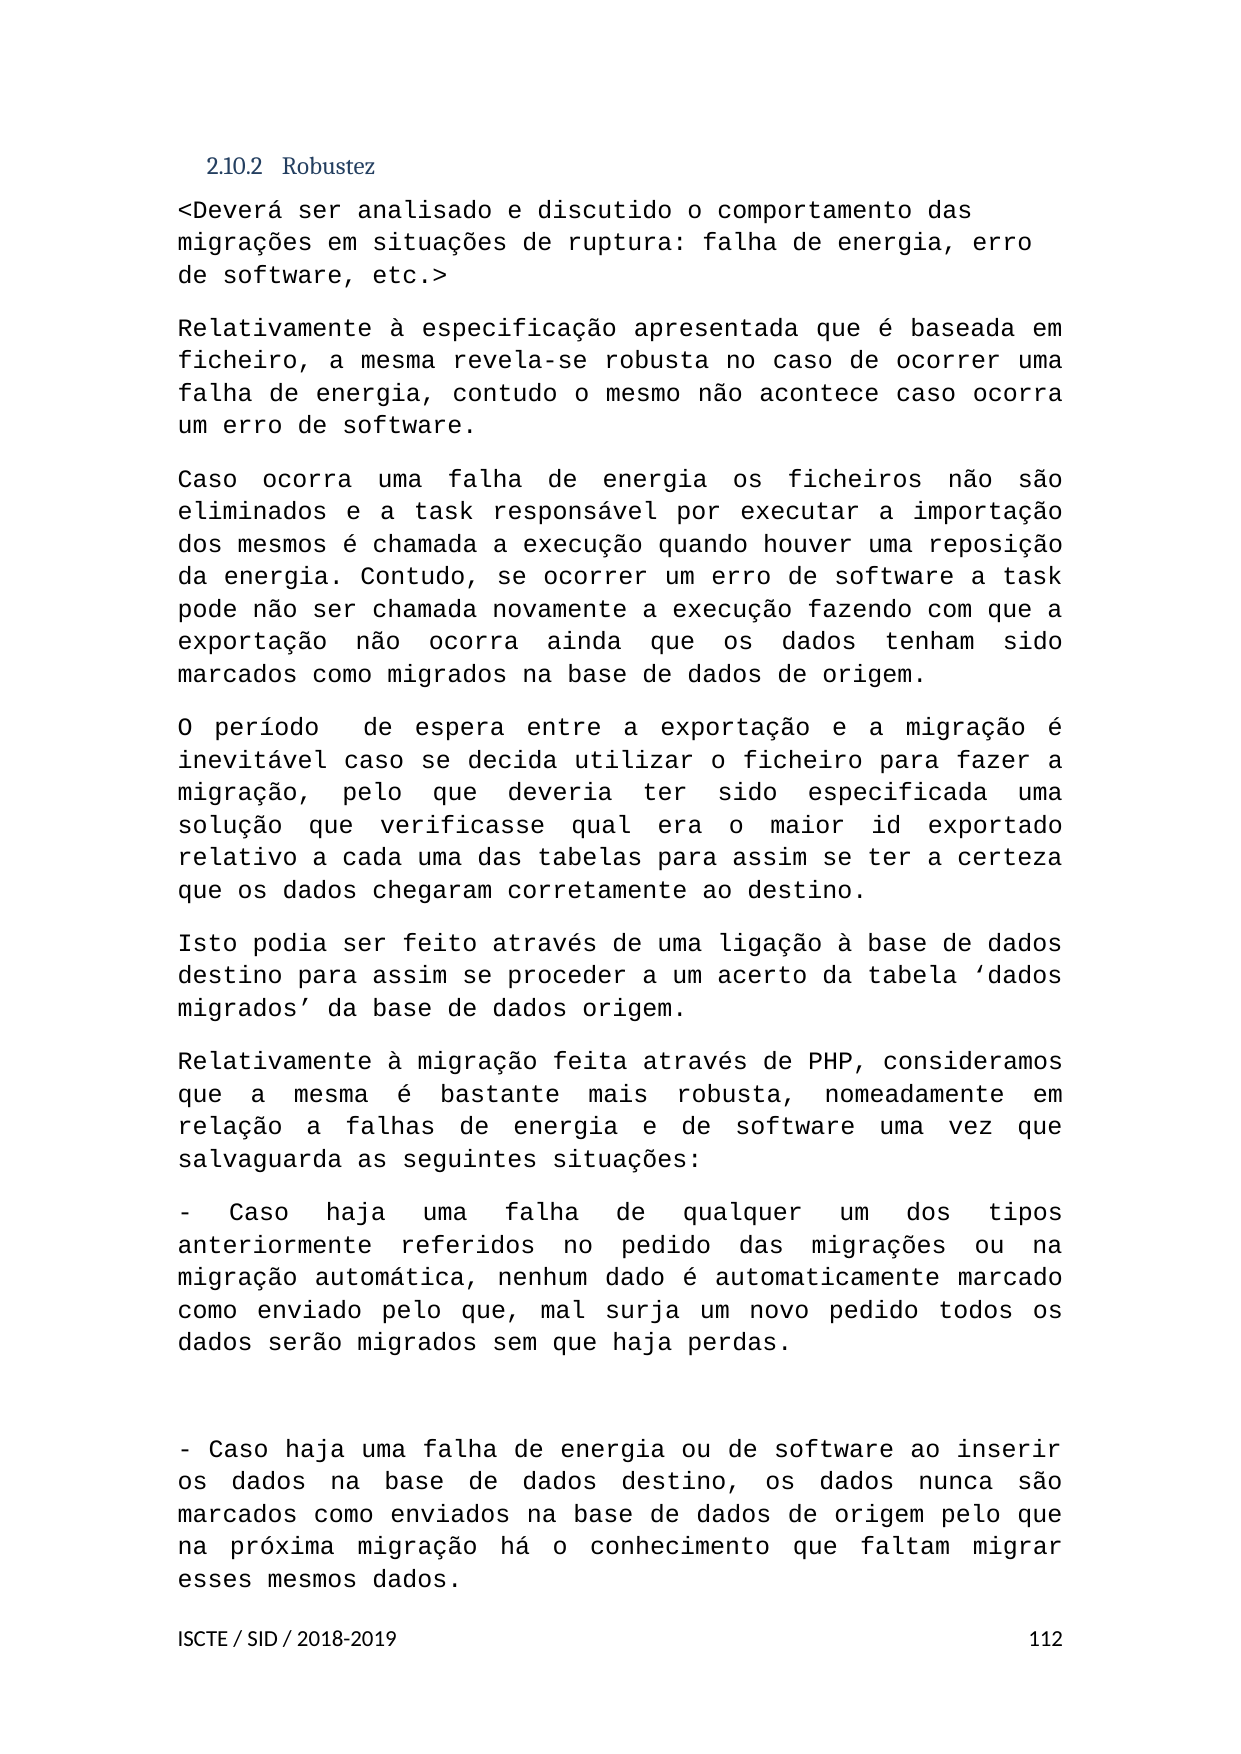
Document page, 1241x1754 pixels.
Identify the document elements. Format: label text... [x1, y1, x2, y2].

text - Caso haja uma falha de qualquer um dos tipos anteriormente referidos no pedido das migrações ou na migração automática, nenhum dado é automaticamente marcado como enviado pelo que, mal surja um novo pedido todos os dados serão migrados sem que haja perdas. [177, 1200, 1063, 1358]
text Caso ocorra uma falha de energia os ficheiros não são eliminados e a task responsável por executar a importação dos mesmos é chamada a execução quando houver uma reposição da energia. Contudo, se ocorrer um erro de software a task pode não ser chamada novamente a execução fazendo com que a exportação não ocorra ainda que os dados tenham sido marcados como migrados na base de dados de origem. [177, 466, 1063, 690]
text Isto podia ser feito através de uma ligação à base de dados destino para assim se proceder a um acerto da tabela ‘dados migrados’ da base de dados origem. [177, 931, 1063, 1024]
text Relativamente à migração feita através de PHP, consideramos que a mesma é bastante mais robusta, nomeadamente em relação a falhas de energia e de software uma vez que salvaguarda as seguintes situações: [177, 1049, 1063, 1175]
text Relativamente à especificação apresentada que é baseada em ficheiro, a mesma revela-se robusta no caso de ocorrer uma falha de energia, contudo o mesmo não acontece caso ocorra um erro de software. [177, 316, 1063, 441]
text - Caso haja uma falha de energia ou de software ao inserir os dados na base de dados destino, os dados nunca são marcados como enviados na base de dados de origem pelo que na próxima migração há o conhecimento que faltam migrar esses mesmos dados. [177, 1436, 1063, 1595]
text <Deverá ser analisado e discutido o comportamento das migrações em situações de ruptura: falha de energia, erro de software, etc.> [177, 197, 1063, 291]
subtitle Robustez [207, 152, 1063, 181]
text O período de espera entre a exportação e a migração é inevitável caso se decida utilizar o ficheiro para fazer a migração, pelo que deveria ter sido especificada uma solução que verificasse qual era o maior id exportado relativo a cada uma das tabelas para assim se ter a certeza que os dados chegaram corretamente ao destino. [177, 715, 1063, 906]
